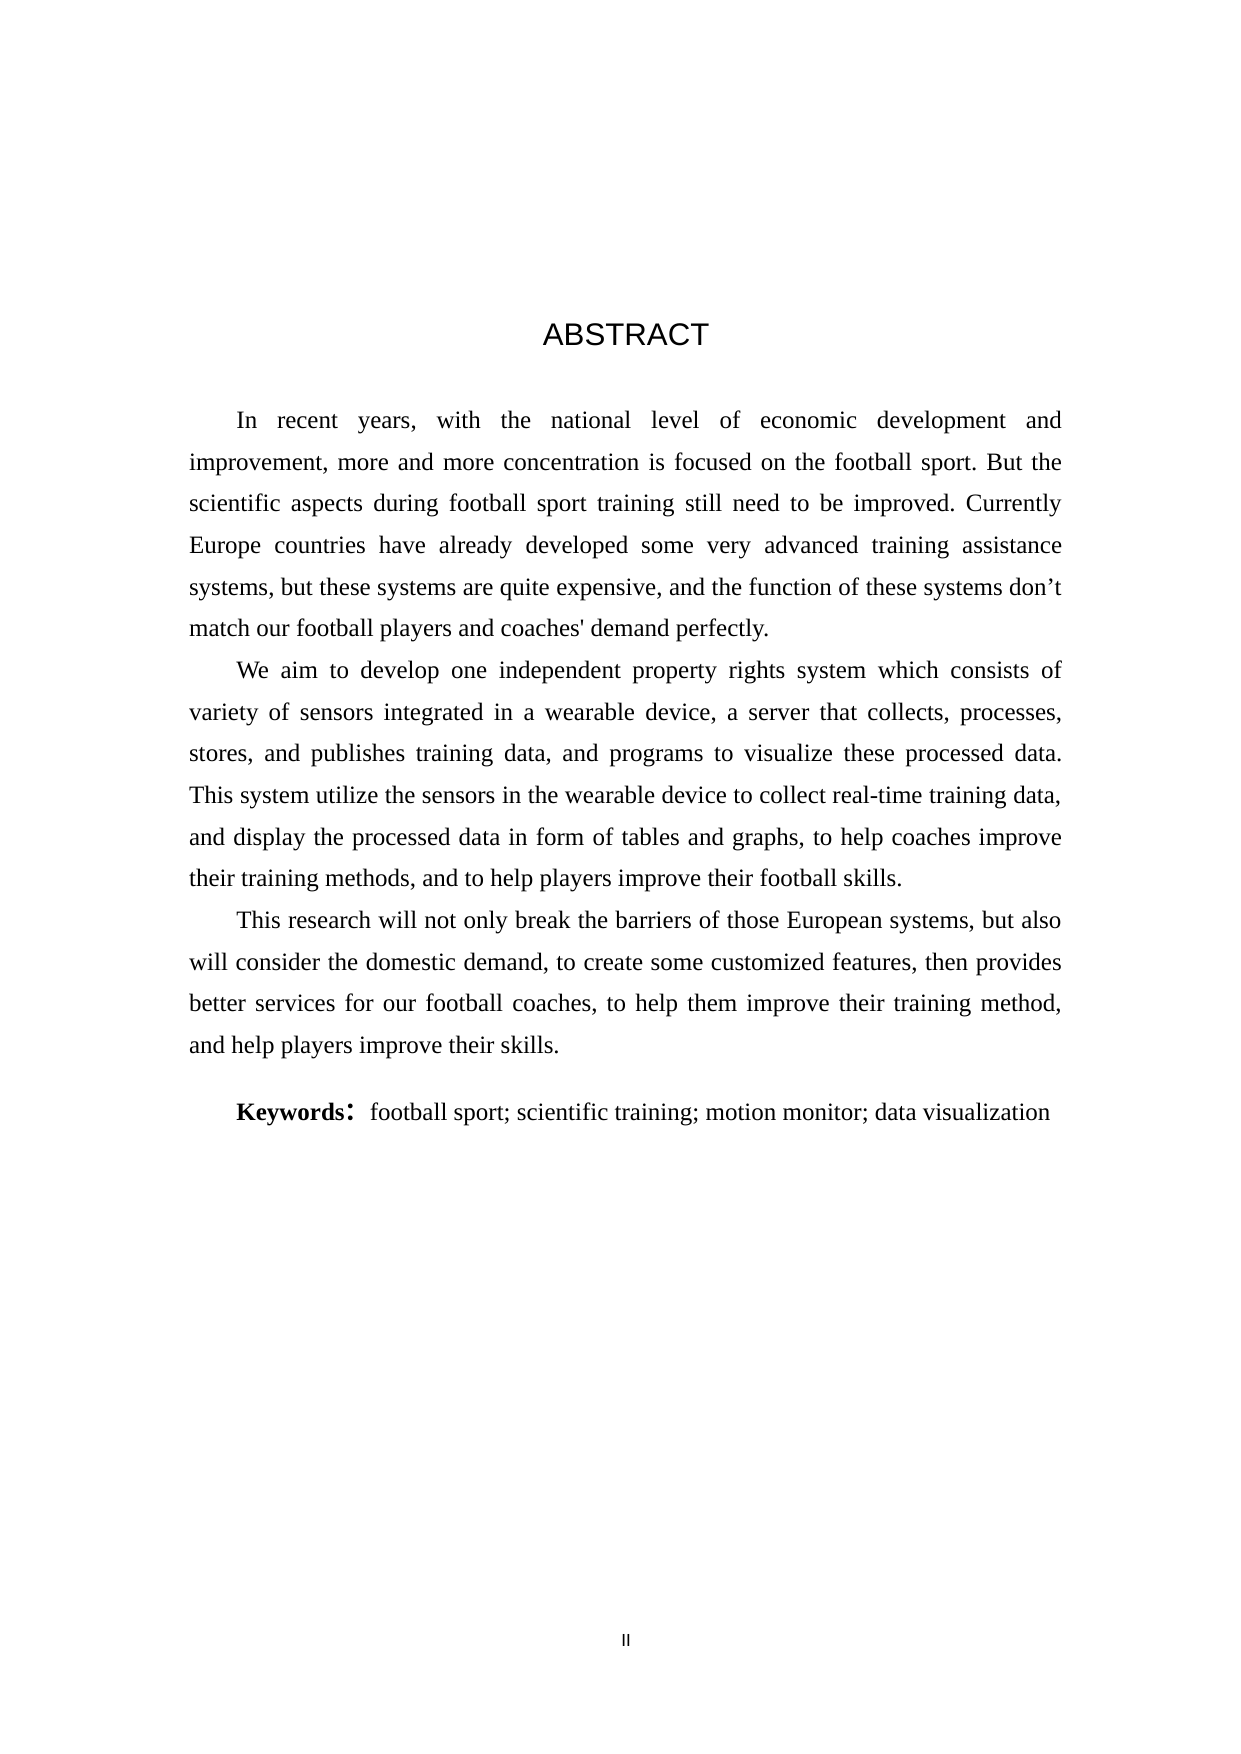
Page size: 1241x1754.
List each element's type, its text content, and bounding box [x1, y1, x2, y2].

text We aim to develop one independent property rights system which consists of variety of sensors integrated in a wearable device, a server that collects, processes, stores, and publishes training data, and programs to visualize these processed data. This system utilize the sensors in the wearable device to collect real-time training data, and display the processed data in form of tables and graphs, to help coaches improve their training methods, and to help players improve their football skills. [189, 645, 1063, 895]
text Keywords：football sport; scientific training; motion monitor; data visualization [189, 1087, 1063, 1128]
text This research will not only break the barriers of those European systems, but also will consider the domestic demand, to create some customized features, then provides better services for our football coaches, to help them improve their training method, and help players improve their skills. [189, 895, 1063, 1062]
text ABSTRACT [189, 312, 1063, 353]
text In recent years, with the national level of economic development and improvement, more and more concentration is focused on the football sport. But the scientific aspects during football sport training still need to be improved. Currently Europe countries have already developed some very advanced training assistance systems, but these systems are quite expensive, and the function of these systems don’t match our football players and coaches' demand perfectly. [189, 395, 1063, 645]
